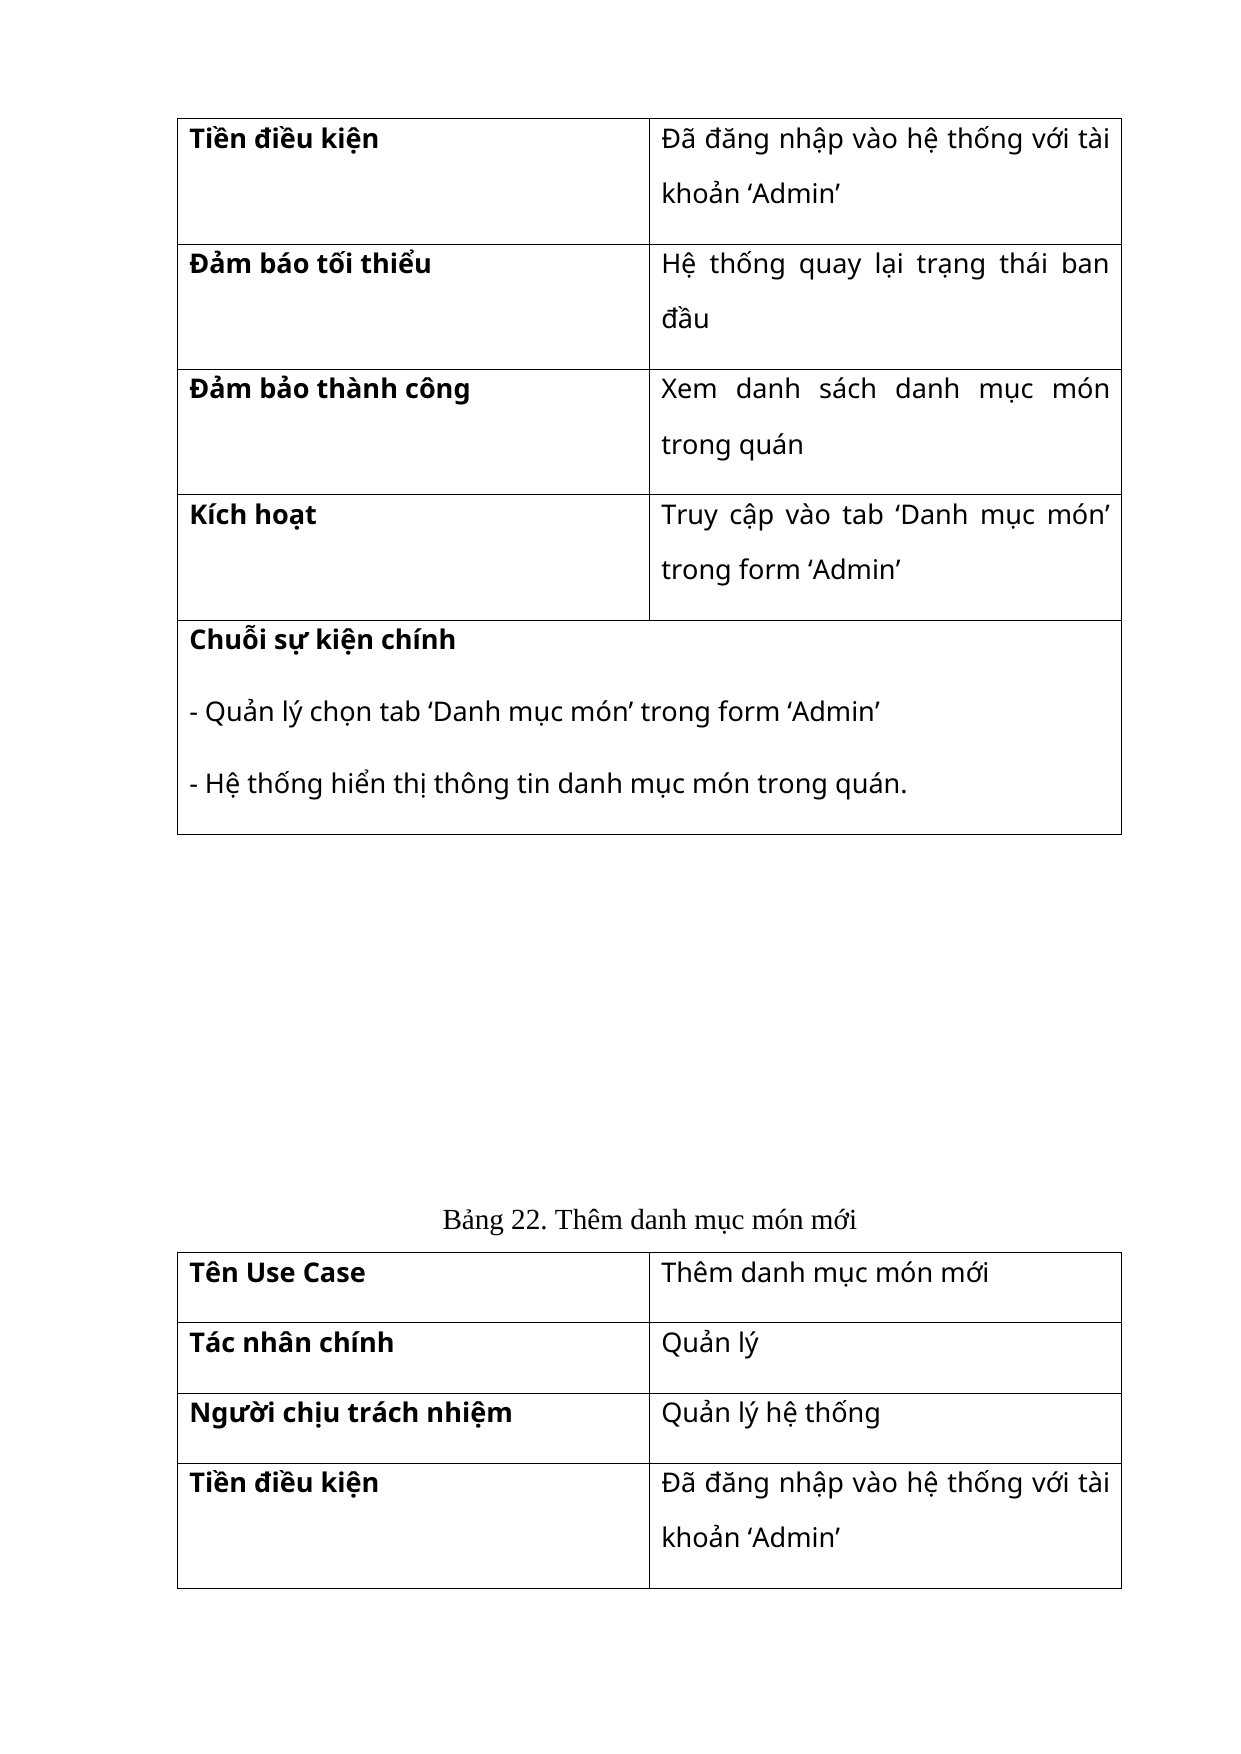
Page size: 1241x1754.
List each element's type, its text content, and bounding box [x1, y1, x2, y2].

table_cell Tiền điều kiện [178, 1464, 649, 1588]
table_cell Chuỗi sự kiện chính - Quản lý chọn tab ‘Danh mục món’ trong form ‘Admin’ - Hệ thống hiển thị thông tin danh mục món trong quán. [178, 621, 1121, 834]
table_cell Tác nhân chính [178, 1323, 649, 1392]
table_cell Xem danh sách danh mục món trong quán [650, 370, 1121, 494]
table_cell Đã đăng nhập vào hệ thống với tài khoản ‘Admin’ [650, 1464, 1121, 1588]
text Bảng 22. Thêm danh mục món mới [177, 1202, 1122, 1235]
table_header Thêm danh mục món mới [650, 1253, 1121, 1322]
table_cell Truy cập vào tab ‘Danh mục món’ trong form ‘Admin’ [650, 495, 1121, 620]
table_cell Quản lý [650, 1323, 1121, 1392]
table_cell Quản lý hệ thống [650, 1394, 1121, 1462]
table_cell Tiền điều kiện [178, 119, 649, 243]
table_cell Đảm báo tối thiểu [178, 245, 649, 369]
table_cell Kích hoạt [178, 495, 649, 620]
table_cell Hệ thống quay lại trạng thái ban đầu [650, 245, 1121, 369]
table_cell Đảm bảo thành công [178, 370, 649, 494]
table_cell Người chịu trách nhiệm [178, 1394, 649, 1462]
table_cell Đã đăng nhập vào hệ thống với tài khoản ‘Admin’ [650, 119, 1121, 243]
table_header Tên Use Case [178, 1253, 649, 1322]
